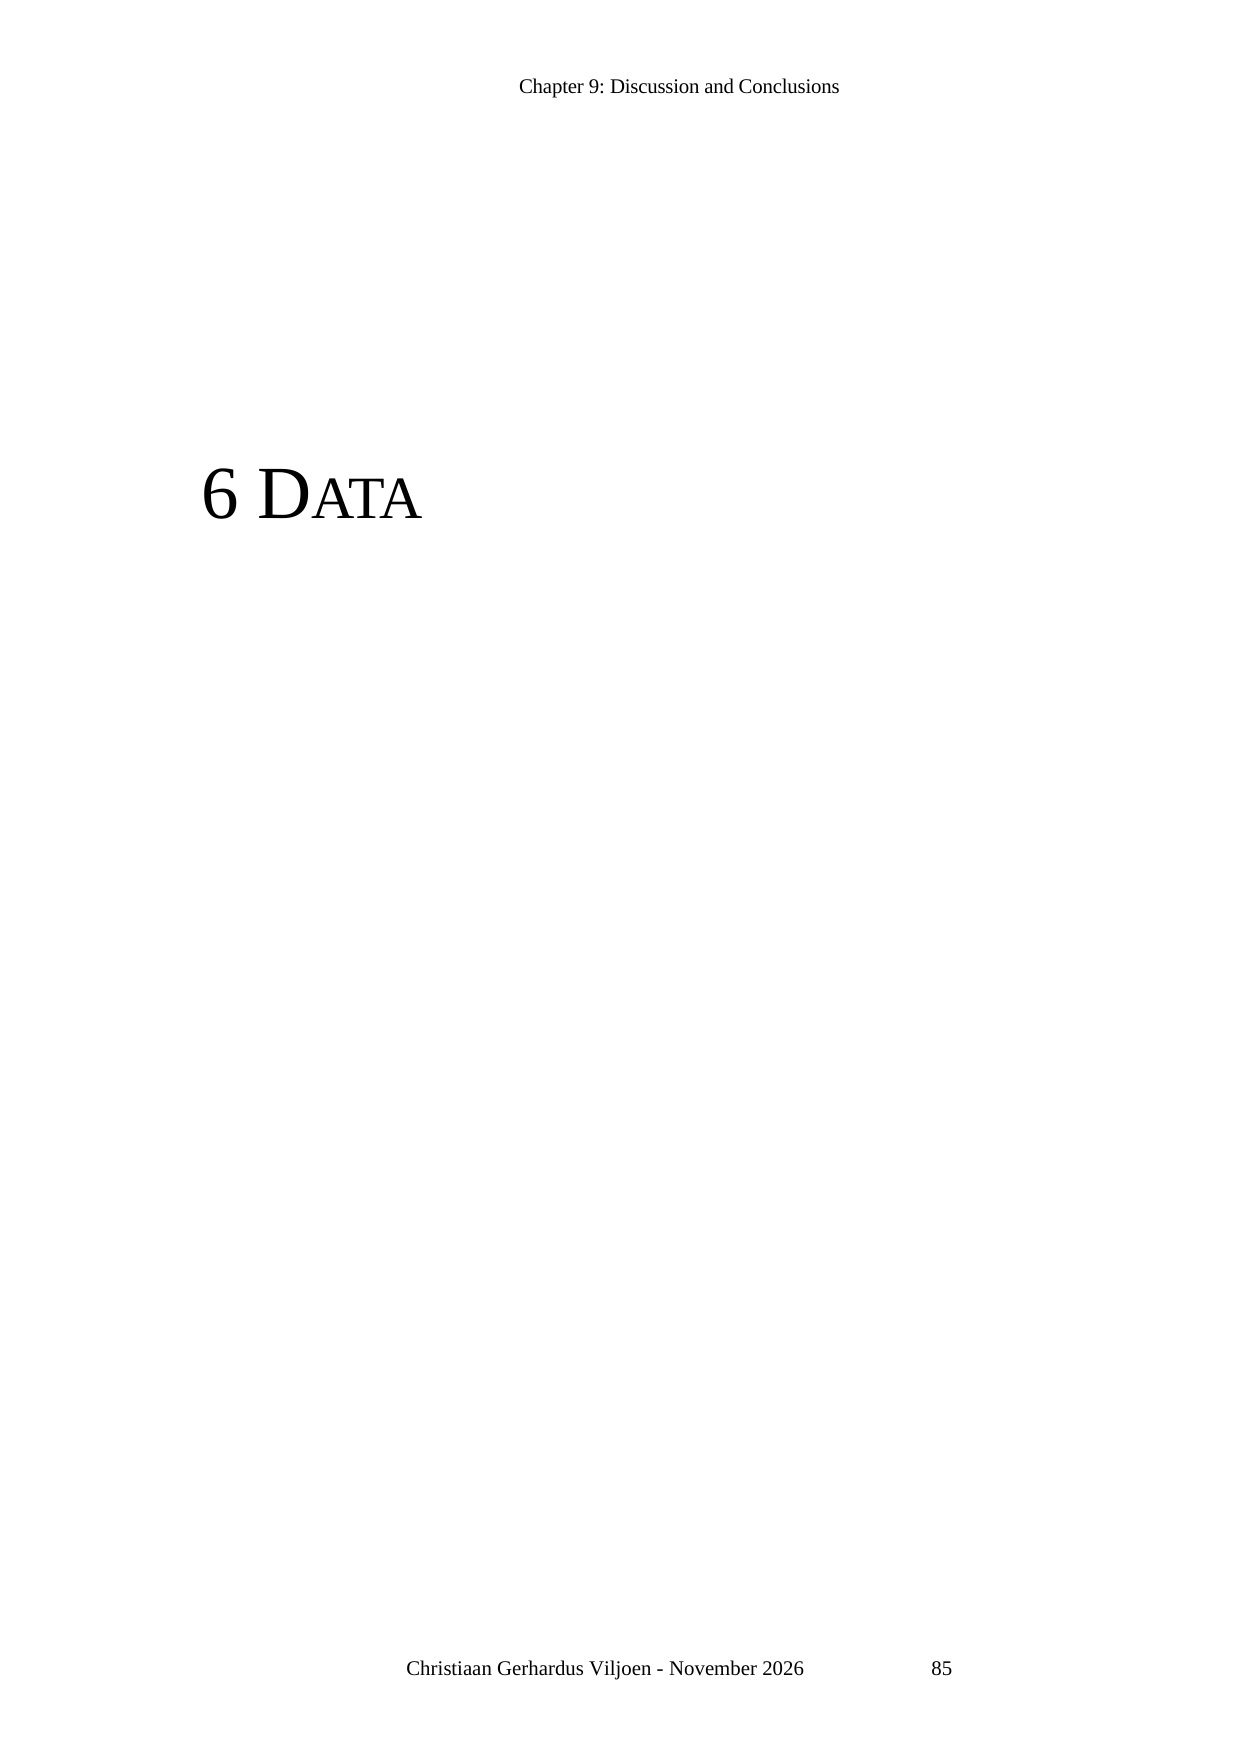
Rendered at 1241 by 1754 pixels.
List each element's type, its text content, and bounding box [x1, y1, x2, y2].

subtitle Data [201, 448, 1122, 534]
